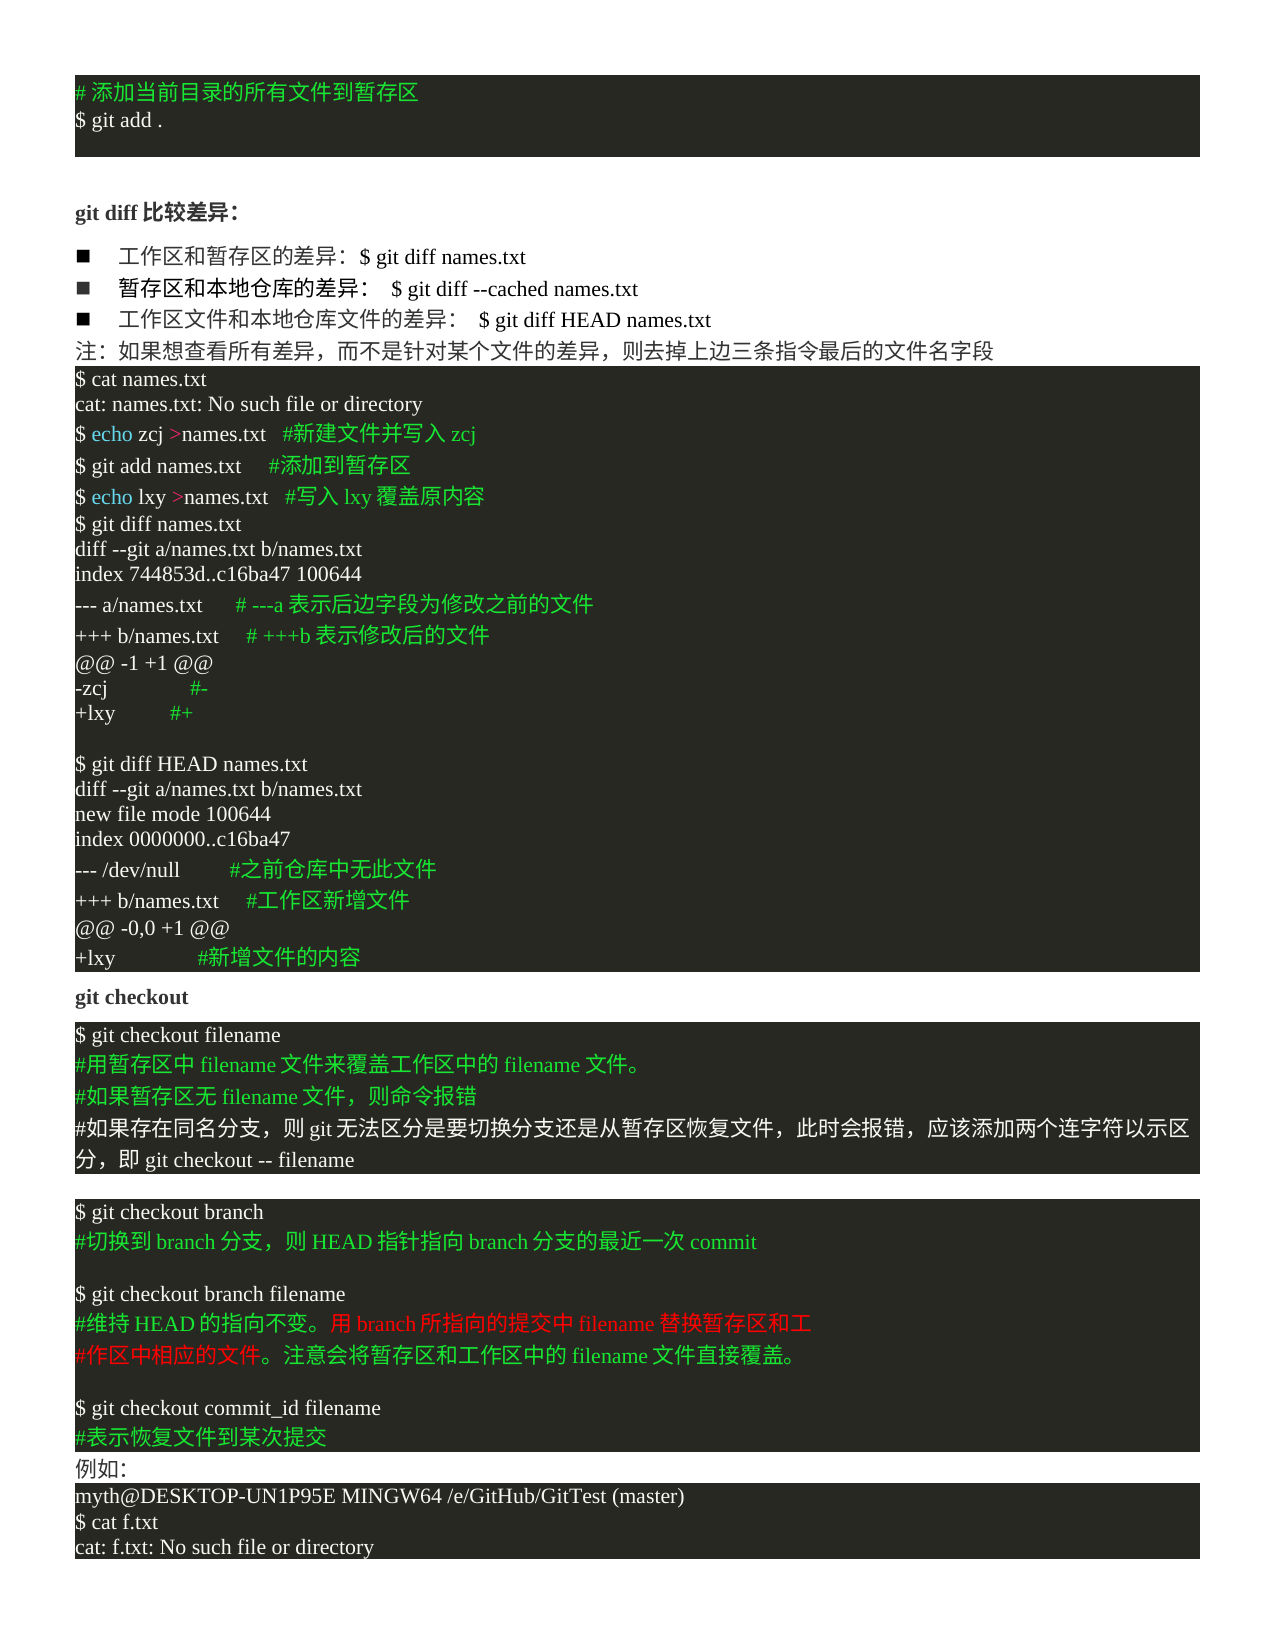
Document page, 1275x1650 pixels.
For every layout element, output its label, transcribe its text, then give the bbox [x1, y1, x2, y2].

text # 添加当前目录的所有文件到暂存区 [75, 75, 1200, 107]
text $ git checkout branch filename [75, 1281, 1200, 1306]
text index 0000000..c16ba47 [75, 826, 1200, 852]
text --- /dev/null #之前仓库中无此文件 [75, 852, 1200, 883]
text 注：如果想查看所有差异，而不是针对某个文件的差异，则去掉上边三条指令最后的文件名字段 [75, 334, 1200, 366]
text $ git checkout branch [75, 1199, 1200, 1224]
text --- a/names.txt # ---a表示后边字段为修改之前的文件 [75, 587, 1200, 618]
text $ git diff HEAD names.txt [75, 751, 1200, 776]
text $ echo lxy >names.txt #写入lxy覆盖原内容 [75, 479, 1200, 511]
text git diff比较差异： [75, 195, 1200, 226]
text $ cat names.txt [75, 366, 1200, 391]
text #用暂存区中filename文件来覆盖工作区中的filename文件。 [75, 1047, 1200, 1079]
text $ git diff names.txt [75, 511, 1200, 536]
text new file mode 100644 [75, 801, 1200, 826]
text -zcj #- [75, 675, 1200, 700]
text +++ b/names.txt #工作区新增文件 [75, 883, 1200, 915]
text #维持HEAD的指向不变。用branch所指向的提交中filename替换暂存区和工 [75, 1306, 1200, 1338]
text +++ b/names.txt # +++b表示修改后的文件 [75, 618, 1200, 650]
text $ echo zcj >names.txt #新建文件并写入zcj [75, 416, 1200, 448]
text #如果暂存区无filename文件，则命令报错 [75, 1079, 1200, 1111]
list 工作区文件和本地仓库文件的差异： $ git diff HEAD names.txt [75, 302, 1200, 334]
text $ git add names.txt #添加到暂存区 [75, 448, 1200, 479]
text 例如： [75, 1452, 1200, 1483]
text myth@DESKTOP-UN1P95E MINGW64 /e/GitHub/GitTest (master) [75, 1483, 1200, 1509]
text @@ -1 +1 @@ [75, 650, 1200, 675]
text $ git add . [75, 107, 1200, 132]
text +lxy #新增文件的内容 [75, 940, 1200, 972]
text $ git checkout commit_id filename [75, 1395, 1200, 1420]
text $ cat f.txt [75, 1509, 1200, 1534]
text diff --git a/names.txt b/names.txt [75, 776, 1200, 801]
text #切换到branch分支，则HEAD指针指向branch分支的最近一次commit [75, 1224, 1200, 1256]
text #表示恢复文件到某次提交 [75, 1420, 1200, 1452]
text cat: f.txt: No such file or directory [75, 1534, 1200, 1559]
text $ git checkout filename [75, 1022, 1200, 1047]
list 工作区和暂存区的差异：$ git diff names.txt [75, 239, 1200, 271]
text #如果存在同名分支，则git无法区分是要切换分支还是从暂存区恢复文件，此时会报错，应该添加两个连字符以示区分，即git checkout -- filename [75, 1111, 1200, 1174]
text diff --git a/names.txt b/names.txt [75, 536, 1200, 561]
text +lxy #+ [75, 700, 1200, 726]
text index 744853d..c16ba47 100644 [75, 561, 1200, 587]
text #作区中相应的文件。注意会将暂存区和工作区中的filename文件直接覆盖。 [75, 1338, 1200, 1370]
text git checkout [75, 984, 1200, 1009]
text @@ -0,0 +1 @@ [75, 915, 1200, 940]
list 暂存区和本地仓库的差异： $ git diff --cached names.txt [75, 271, 1200, 302]
text cat: names.txt: No such file or directory [75, 391, 1200, 416]
